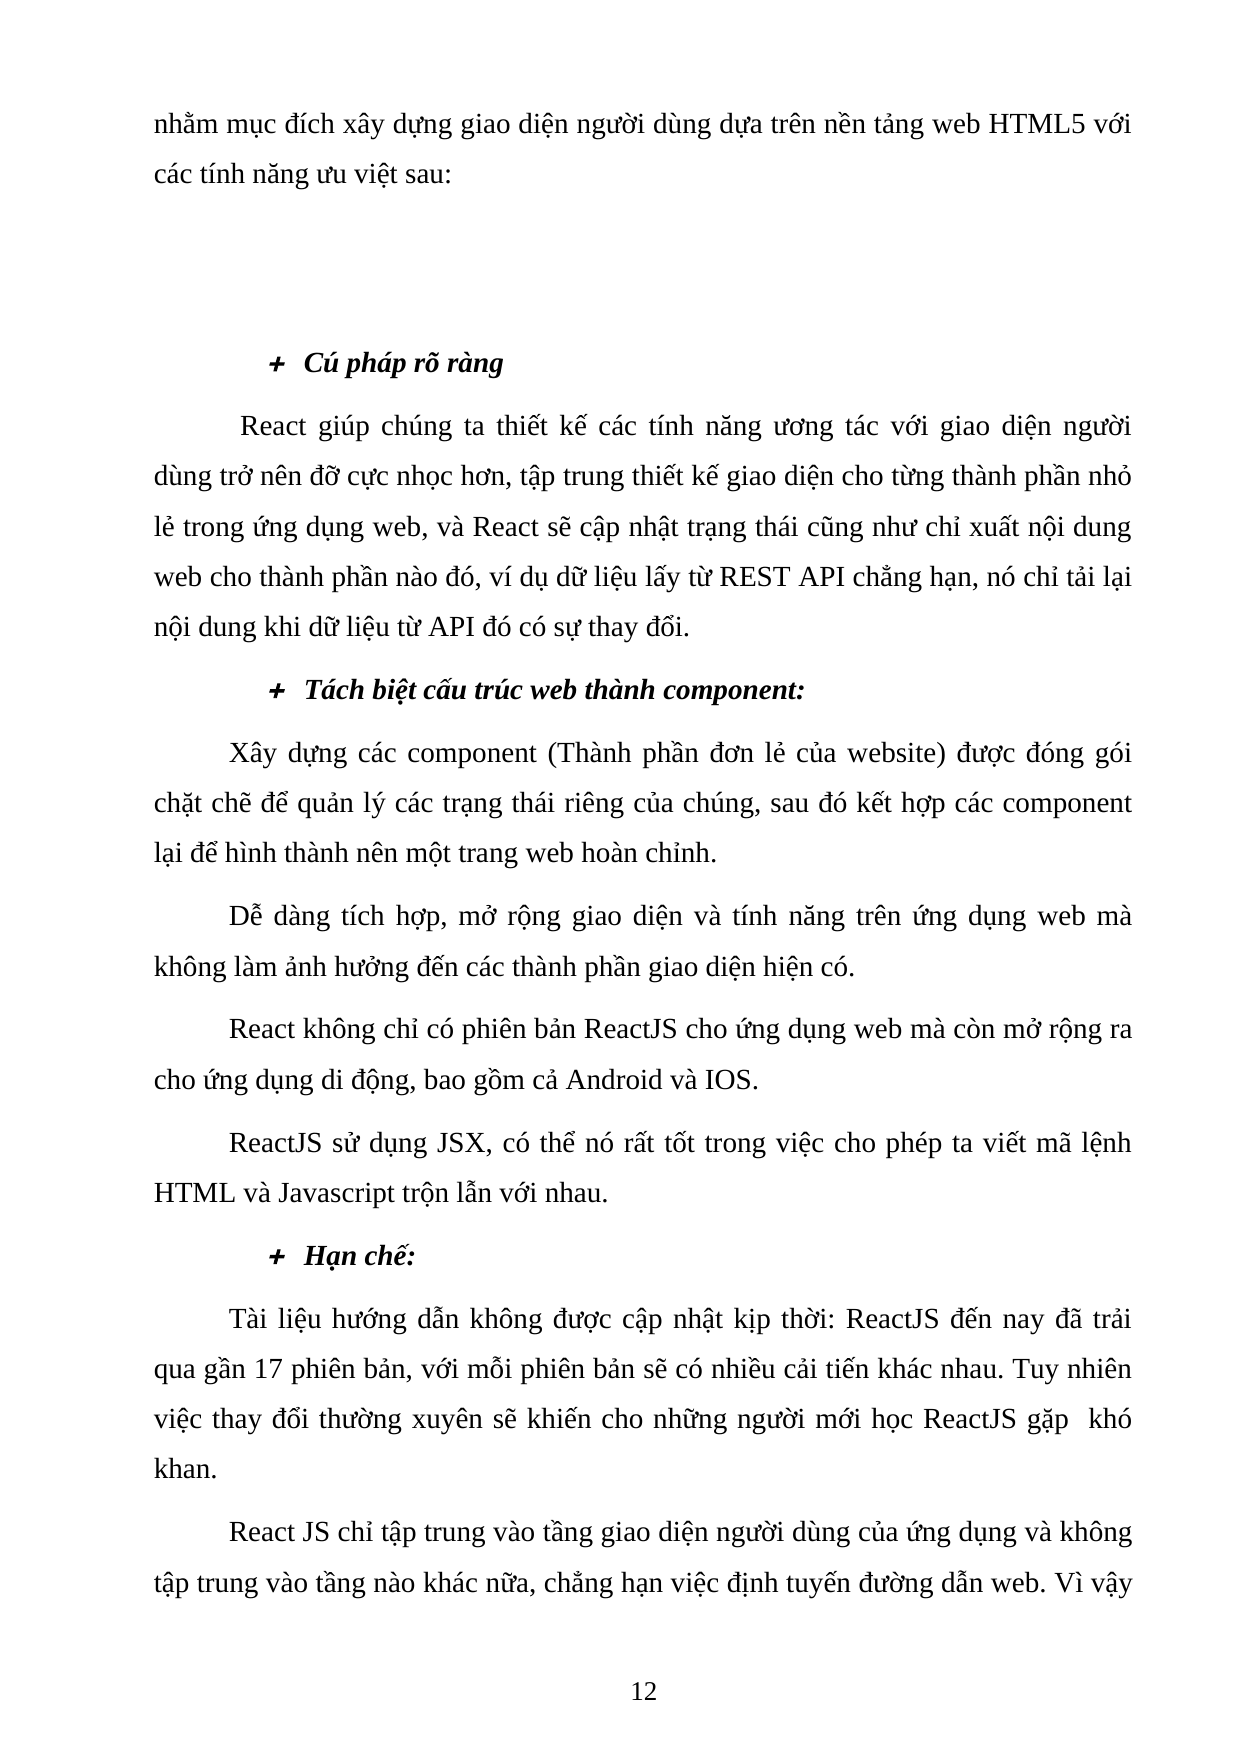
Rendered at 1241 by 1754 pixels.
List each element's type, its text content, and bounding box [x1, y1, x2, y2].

list Tách biệt cấu trúc web thành component: [266, 672, 1134, 706]
text React giúp chúng ta thiết kế các tính năng ương tác với giao diện người dùng trở nên đỡ cực nhọc hơn, tập trung thiết kế giao diện cho từng thành phần nhỏ lẻ trong ứng dụng web, và React sẽ cập nhật trạng thái cũng như chỉ xuất nội dung web cho thành phần nào đó, ví dụ dữ liệu lấy từ REST API chẳng hạn, nó chỉ tải lại nội dung khi dữ liệu từ API đó có sự thay đổi. [153, 408, 1134, 643]
list Cú pháp rõ ràng [266, 345, 1134, 379]
text Dễ dàng tích hợp, mở rộng giao diện và tính năng trên ứng dụng web mà không làm ảnh hưởng đến các thành phần giao diện hiện có. [153, 898, 1134, 982]
text ReactJS sử dụng JSX, có thể nó rất tốt trong việc cho phép ta viết mã lệnh HTML và Javascript trộn lẫn với nhau. [153, 1125, 1134, 1208]
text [153, 1514, 1134, 1598]
text Tài liệu hướng dẫn không được cập nhật kịp thời: ReactJS đến nay đã trải qua gần 17 phiên bản, với mỗi phiên bản sẽ có nhiều cải tiến khác nhau. Tuy nhiên việc thay đổi thường xuyên sẽ khiến cho những người mới học ReactJS gặp khó khan. [153, 1301, 1134, 1485]
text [153, 106, 1134, 190]
text React không chỉ có phiên bản ReactJS cho ứng dụng web mà còn mở rộng ra cho ứng dụng di động, bao gồm cả Android và IOS. [153, 1012, 1134, 1095]
text Xây dựng các component (Thành phần đơn lẻ của website) được đóng gói chặt chẽ để quản lý các trạng thái riêng của chúng, sau đó kết hợp các component lại để hình thành nên một trang web hoàn chỉnh. [153, 735, 1134, 869]
list Hạn chế: [266, 1238, 1134, 1271]
